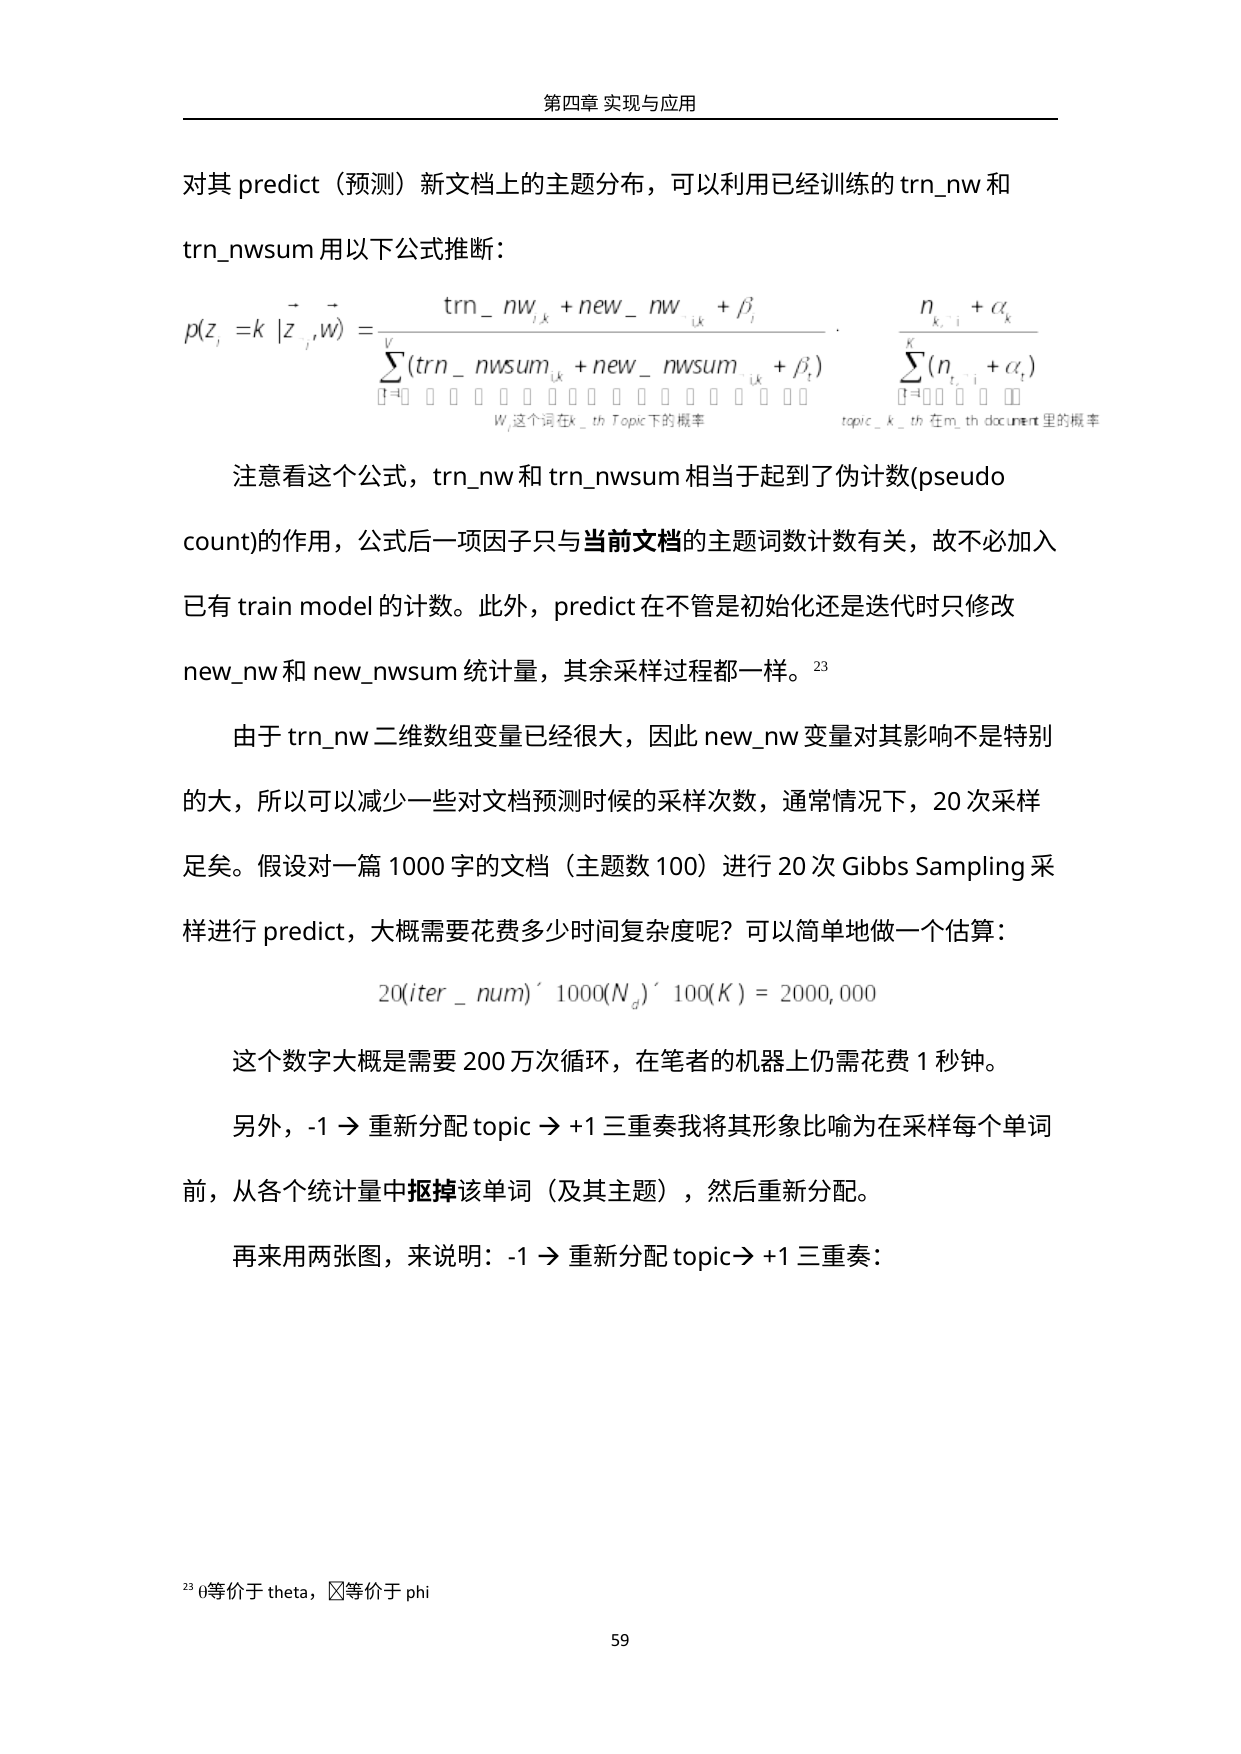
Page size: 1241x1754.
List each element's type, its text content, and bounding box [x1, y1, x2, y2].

text 另外，-1 重新分配topic +1三重奏我将其形象比喻为在采样每个单词前，从各个统计量中抠掉该单词（及其主题），然后重新分配。 [183, 1092, 1058, 1222]
text 再来用两张图，来说明：-1 重新分配topic +1三重奏： [183, 1222, 1058, 1287]
text 由于trn_nw二维数组变量已经很大，因此new_nw变量对其影响不是特别的大，所以可以减少一些对文档预测时候的采样次数，通常情况下，20次采样足矣。假设对一篇1000字的文档（主题数100）进行20次Gibbs Sampling采样进行predict，大概需要花费多少时间复杂度呢？可以简单地做一个估算： [183, 702, 1058, 962]
text 注意看这个公式，trn_nw和trn_nwsum相当于起到了伪计数(pseudo count)的作用，公式后一项因子只与当前文档的主题词数计数有关，故不必加入已有train model的计数。此外，predict在不管是初始化还是迭代时只修改new_nw和new_nwsum统计量，其余采样过程都一样。 [183, 442, 1058, 702]
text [183, 150, 1058, 280]
text 这个数字大概是需要200万次循环，在笔者的机器上仍需花费1秒钟。 [183, 1027, 1058, 1092]
